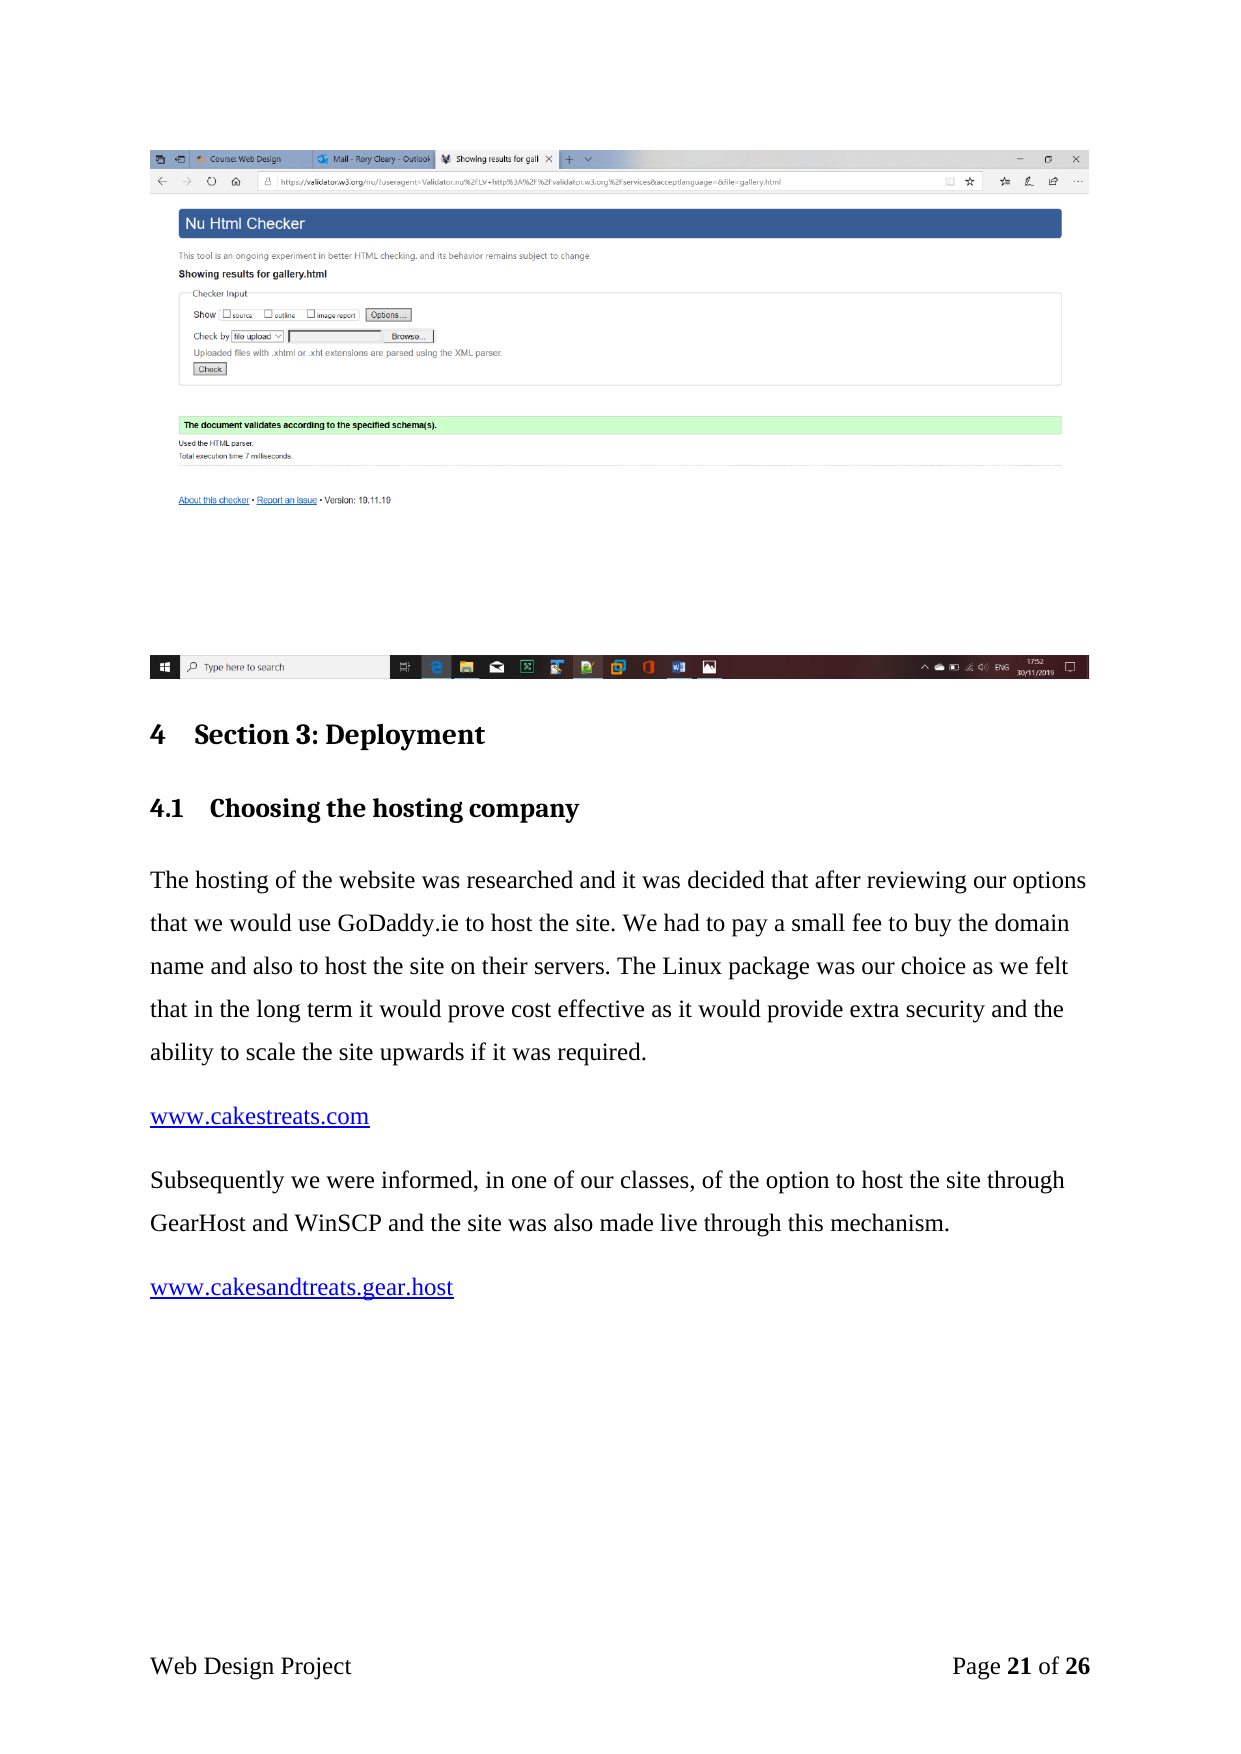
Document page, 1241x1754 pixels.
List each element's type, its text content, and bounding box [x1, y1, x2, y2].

subtitle Section 3: Deployment [150, 718, 1090, 751]
text www.cakesandtreats.gear.host [150, 1272, 1090, 1301]
picture [150, 150, 1090, 679]
text The hosting of the website was researched and it was decided that after reviewing our options that we would use GoDaddy.ie to host the site. We had to pay a small fee to buy the domain name and also to host the site on their servers. The Linux package was our choice as we felt that in the long term it would prove cost effective as it would provide extra security and the ability to scale the site upwards if it was required. [150, 865, 1090, 1066]
text Subsequently we were informed, in one of our classes, of the option to host the site through GearHost and WinSCP and the site was also made live through this mechanism. [150, 1165, 1090, 1237]
subtitle Choosing the hosting company [150, 793, 1090, 824]
text www.cakestreats.com [150, 1101, 1090, 1130]
